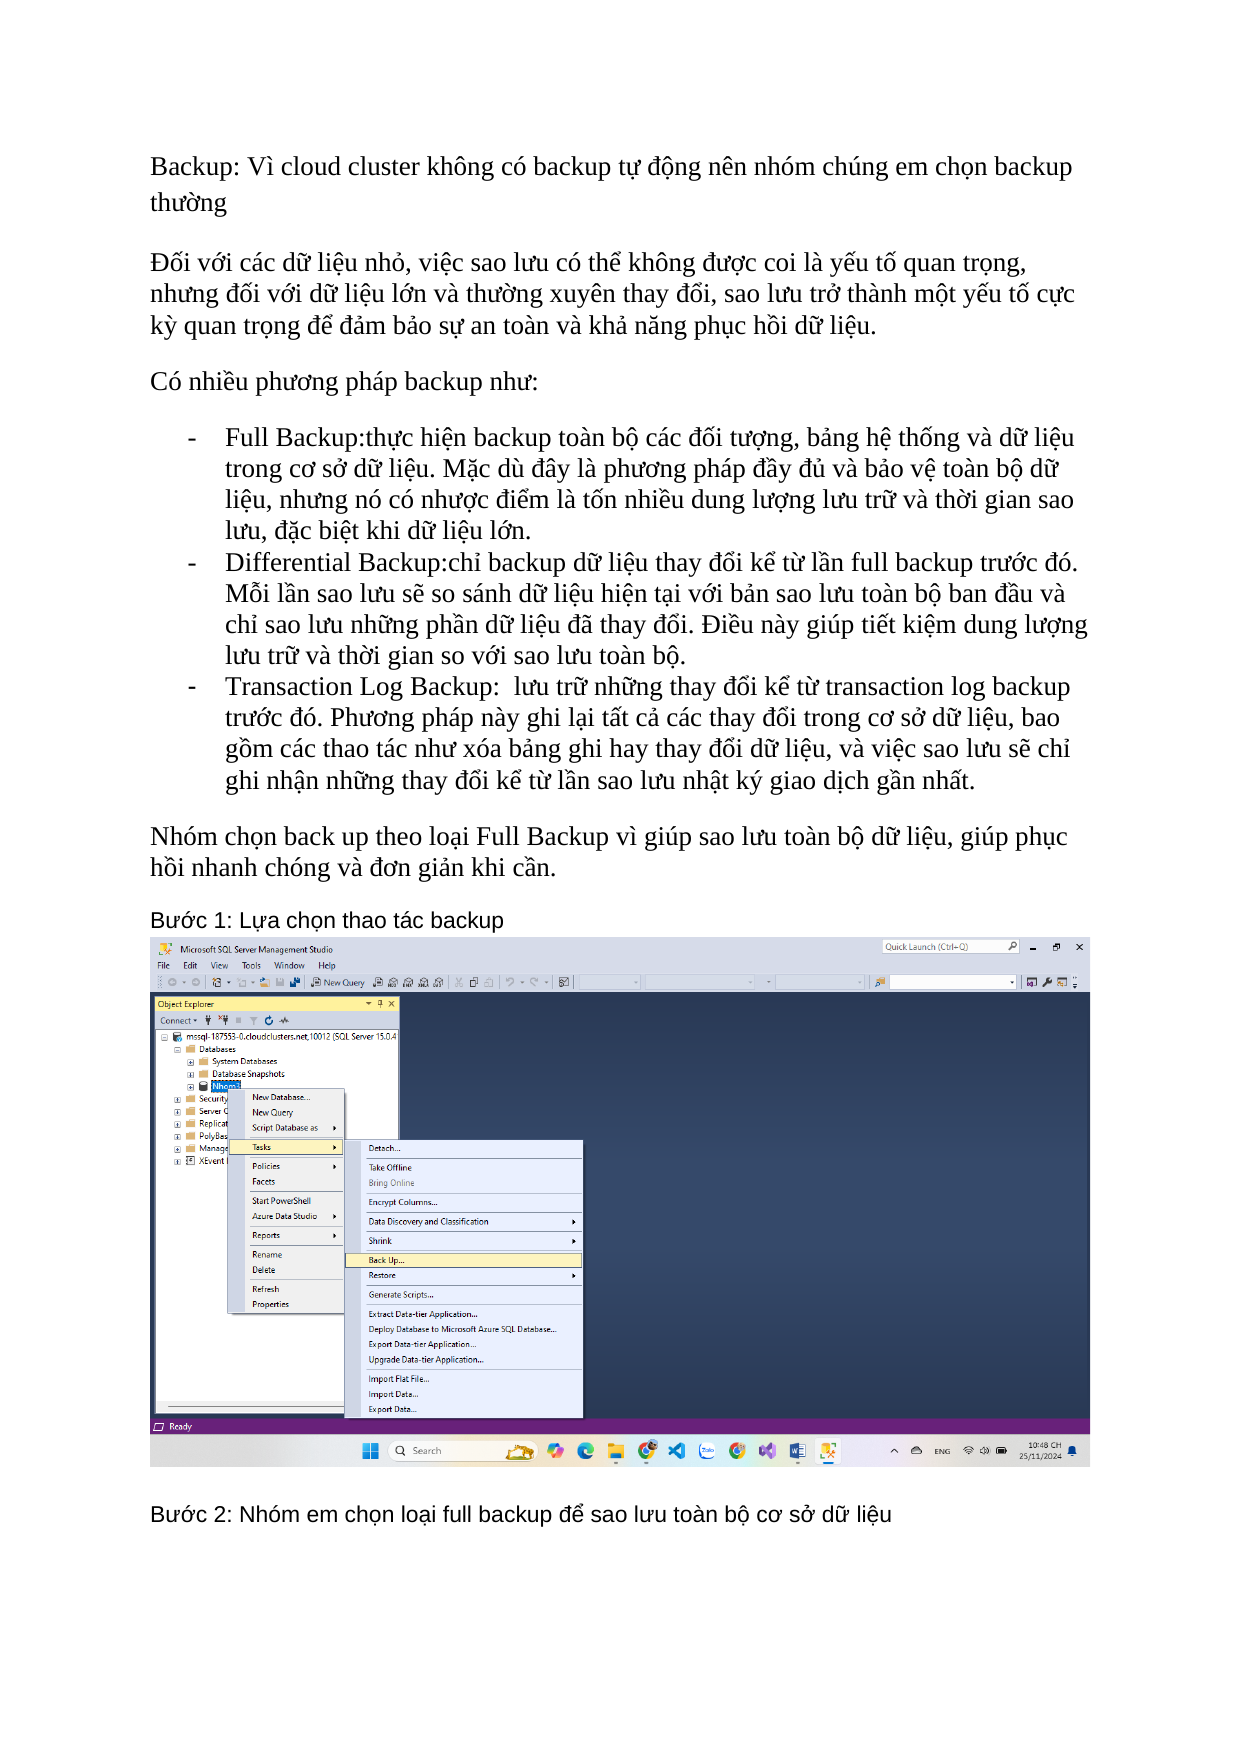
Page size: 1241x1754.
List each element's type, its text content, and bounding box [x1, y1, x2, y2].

picture [150, 937, 1091, 1467]
text Nhóm chọn back up theo loại Full Backup vì giúp sao lưu toàn bộ dữ liệu, giúp phục hồi nhanh chóng và đơn giản khi cần. [150, 820, 1090, 882]
list Transaction Log Backup: lưu trữ những thay đổi kể từ transaction log backup trước đó. Phương pháp này ghi lại tất cả các thay đổi trong cơ sở dữ liệu, bao gồm các thao tác như xóa bảng ghi hay thay đổi dữ liệu, và việc sao lưu sẽ chỉ ghi nhận những thay đổi kể từ lần sao lưu nhật ký giao dịch gần nhất. [187, 670, 1090, 795]
text Có nhiều phương pháp backup như: [150, 365, 1090, 396]
text Đối với các dữ liệu nhỏ, việc sao lưu có thể không được coi là yếu tố quan trọng, nhưng đối với dữ liệu lớn và thường xuyên thay đổi, sao lưu trở thành một yếu tố cực kỳ quan trọng để đảm bảo sự an toàn và khả năng phục hồi dữ liệu. [150, 246, 1090, 340]
text Bước 1: Lựa chọn thao tác backup [150, 907, 1090, 933]
list Full Backup:thực hiện backup toàn bộ các đối tượng, bảng hệ thống và dữ liệu trong cơ sở dữ liệu. Mặc dù đây là phương pháp đầy đủ và bảo vệ toàn bộ dữ liệu, nhưng nó có nhược điểm là tốn nhiều dung lượng lưu trữ và thời gian sao lưu, đặc biệt khi dữ liệu lớn. [187, 421, 1090, 546]
list Differential Backup:chỉ backup dữ liệu thay đổi kể từ lần full backup trước đó. Mỗi lần sao lưu sẽ so sánh dữ liệu hiện tại với bản sao lưu toàn bộ ban đầu và chỉ sao lưu những phần dữ liệu đã thay đổi. Điều này giúp tiết kiệm dung lượng lưu trữ và thời gian so với sao lưu toàn bộ. [187, 546, 1090, 670]
text Backup: Vì cloud cluster không có backup tự động nên nhóm chúng em chọn backup thường [150, 150, 1090, 217]
text Bước 2: Nhóm em chọn loại full backup để sao lưu toàn bộ cơ sở dữ liệu [150, 1501, 1090, 1527]
